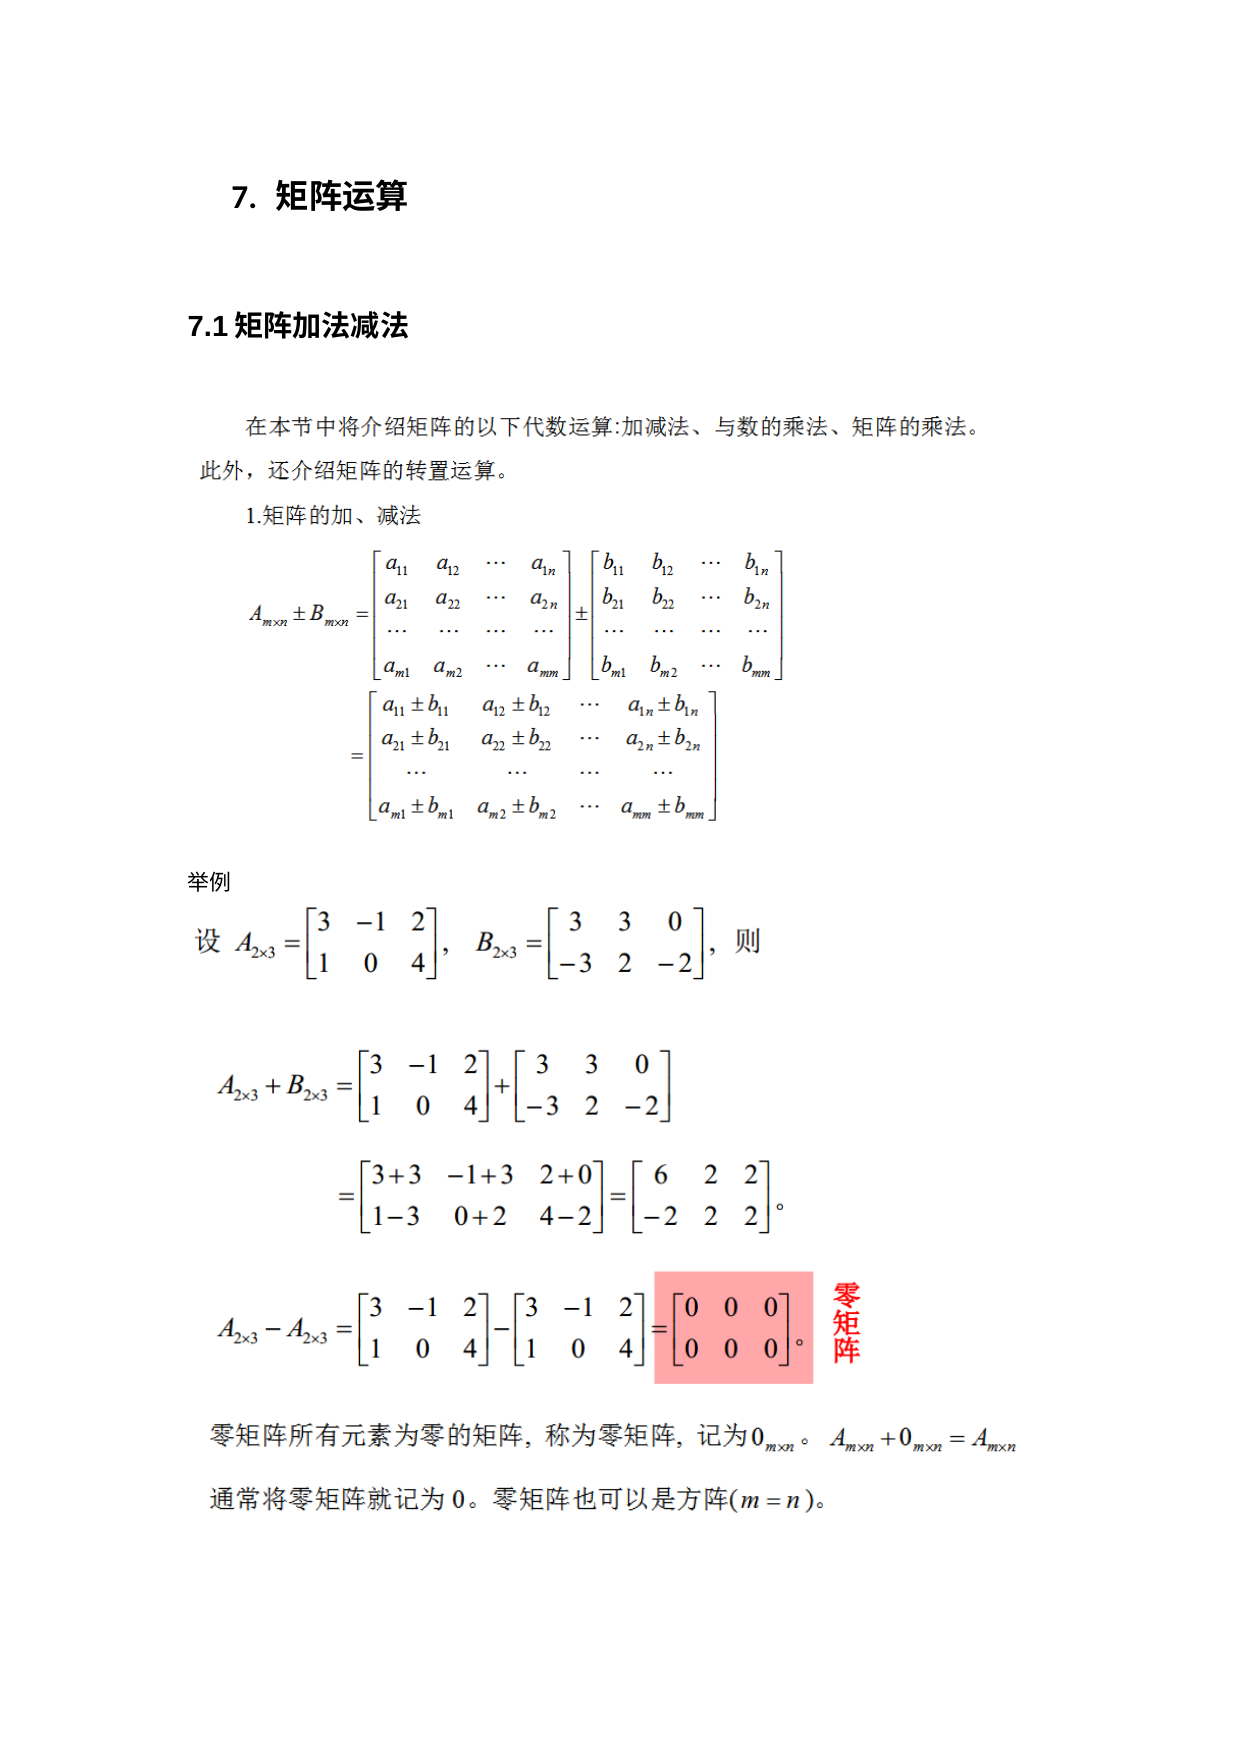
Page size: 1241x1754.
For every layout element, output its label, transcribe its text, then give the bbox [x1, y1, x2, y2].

text 举例 [187, 864, 1053, 897]
subtitle 7.1矩阵加法减法 [187, 291, 1053, 356]
picture [187, 409, 980, 839]
picture [187, 1416, 1033, 1521]
subtitle 矩阵运算 [231, 162, 1053, 227]
picture [187, 896, 870, 1394]
